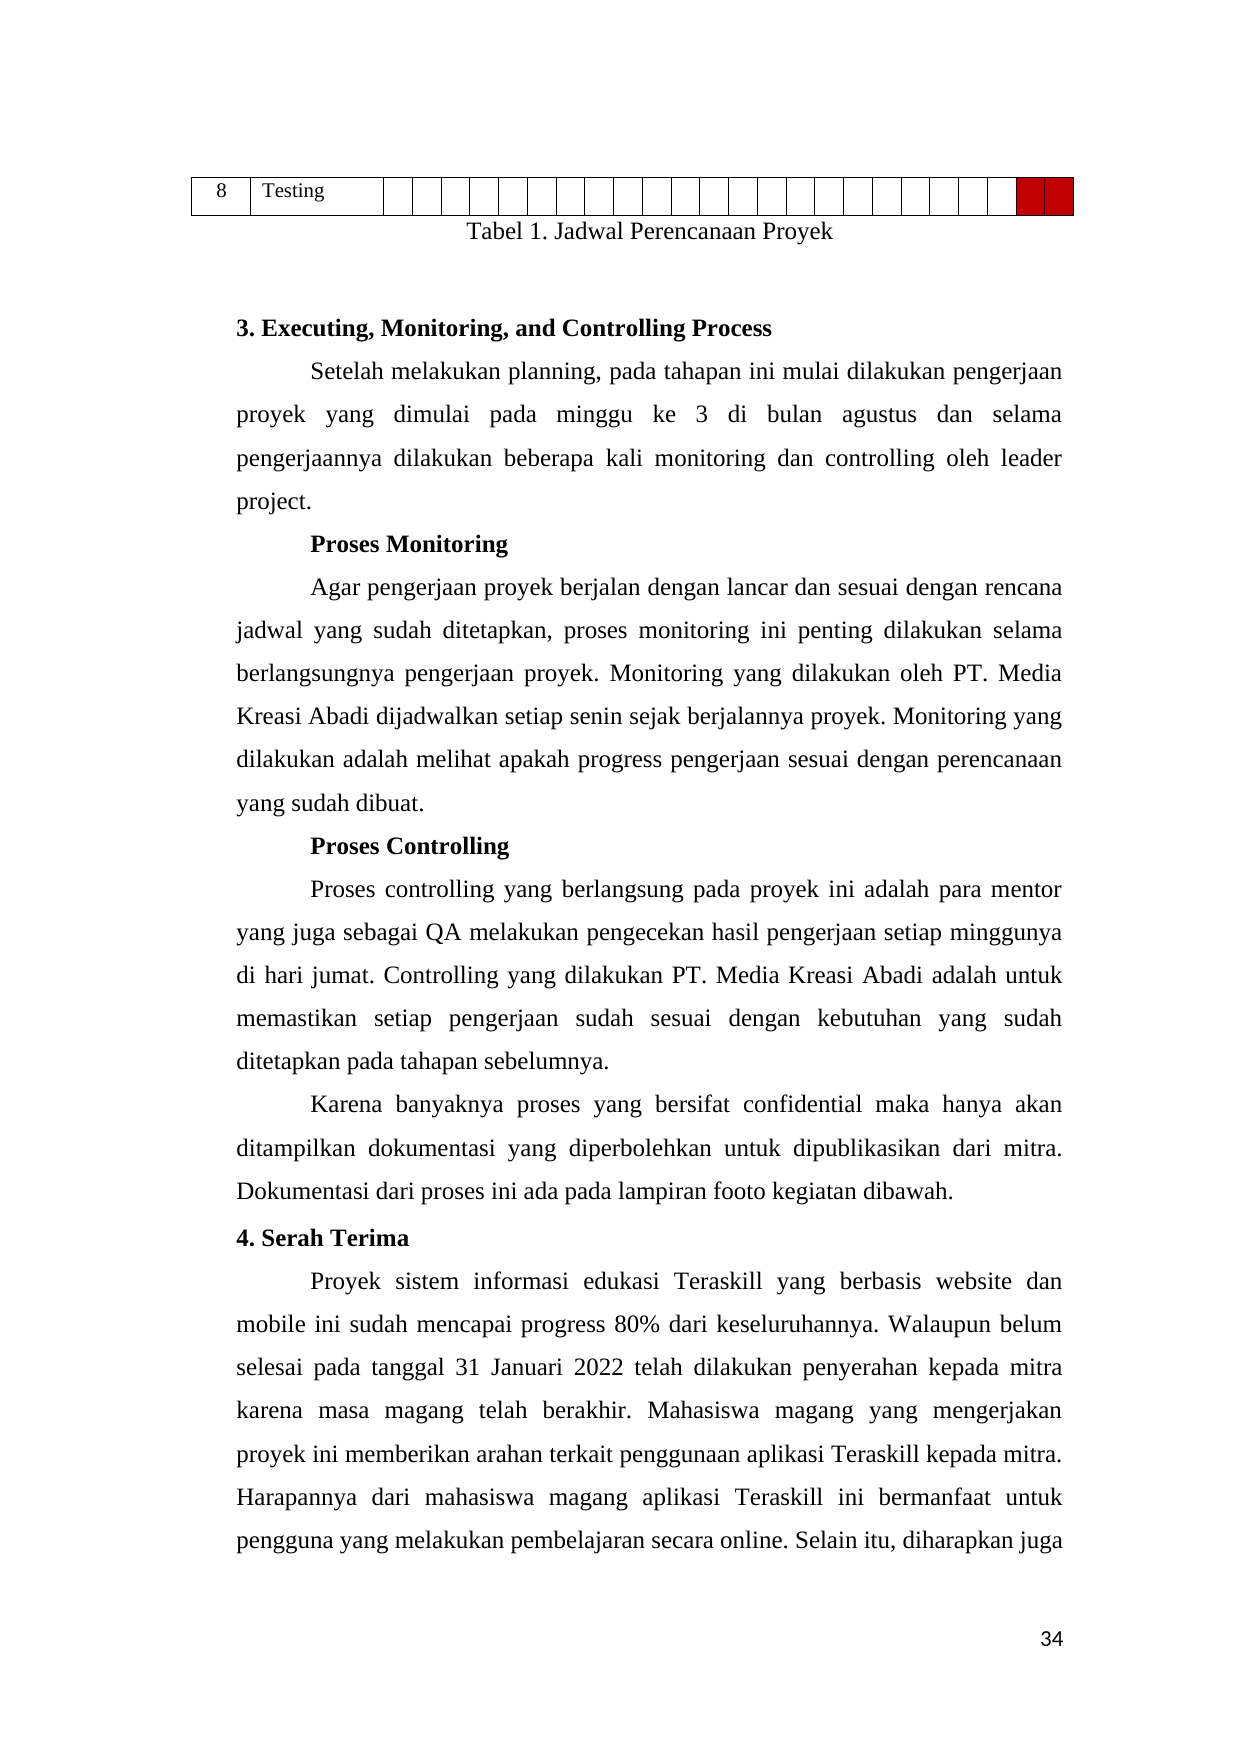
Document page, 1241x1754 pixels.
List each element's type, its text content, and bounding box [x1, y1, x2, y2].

table_cell 8 [192, 178, 250, 215]
table_cell [643, 178, 671, 215]
table_cell [959, 178, 987, 215]
table_cell [470, 178, 498, 215]
table_cell [988, 178, 1016, 215]
table_cell [557, 178, 584, 215]
text Proses controlling yang berlangsung pada proyek ini adalah para mentor yang juga sebagai QA melakukan pengecekan hasil pengerjaan setiap minggunya di hari jumat. Controlling yang dilakukan PT. Media Kreasi Abadi adalah untuk memastikan setiap pengerjaan sudah sesuai dengan kebutuhan yang sudah ditetapkan pada tahapan sebelumnya. [236, 874, 1063, 1075]
table_cell [528, 178, 556, 215]
table_cell [1017, 178, 1044, 215]
table_cell [844, 178, 872, 215]
table_cell [902, 178, 929, 215]
subtitle 3. Executing, Monitoring, and Controlling Process [236, 313, 1063, 342]
text Setelah melakukan planning, pada tahapan ini mulai dilakukan pengerjaan proyek yang dimulai pada minggu ke 3 di bulan agustus dan selama pengerjaannya dilakukan beberapa kali monitoring dan controlling oleh leader project. [236, 356, 1063, 514]
table_cell [442, 178, 469, 215]
table_cell [700, 178, 728, 215]
text Proses Monitoring [236, 529, 1063, 558]
table_cell [758, 178, 786, 215]
text Agar pengerjaan proyek berjalan dengan lancar dan sesuai dengan rencana jadwal yang sudah ditetapkan, proses monitoring ini penting dilakukan selama berlangsungnya pengerjaan proyek. Monitoring yang dilakukan oleh PT. Media Kreasi Abadi dijadwalkan setiap senin sejak berjalannya proyek. Monitoring yang dilakukan adalah melihat apakah progress pengerjaan sesuai dengan perencanaan yang sudah dibuat. [236, 572, 1063, 816]
text Tabel 1. Jadwal Perencanaan Proyek [236, 216, 1063, 245]
table_cell [585, 178, 613, 215]
table_cell [384, 178, 412, 215]
table_cell [815, 178, 843, 215]
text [236, 1266, 1063, 1554]
subtitle 4. Serah Terima [236, 1223, 1063, 1252]
table_cell [873, 178, 901, 215]
table_cell [672, 178, 699, 215]
table_cell [729, 178, 757, 215]
table_cell [930, 178, 958, 215]
table_cell [499, 178, 527, 215]
table_cell [1045, 178, 1073, 215]
text Karena banyaknya proses yang bersifat confidential maka hanya akan ditampilkan dokumentasi yang diperbolehkan untuk dipublikasikan dari mitra. Dokumentasi dari proses ini ada pada lampiran footo kegiatan dibawah. [236, 1089, 1063, 1204]
table_cell Testing [251, 178, 383, 215]
table_cell [614, 178, 642, 215]
table_cell [787, 178, 814, 215]
table_cell [413, 178, 441, 215]
text Proses Controlling [236, 831, 1063, 859]
